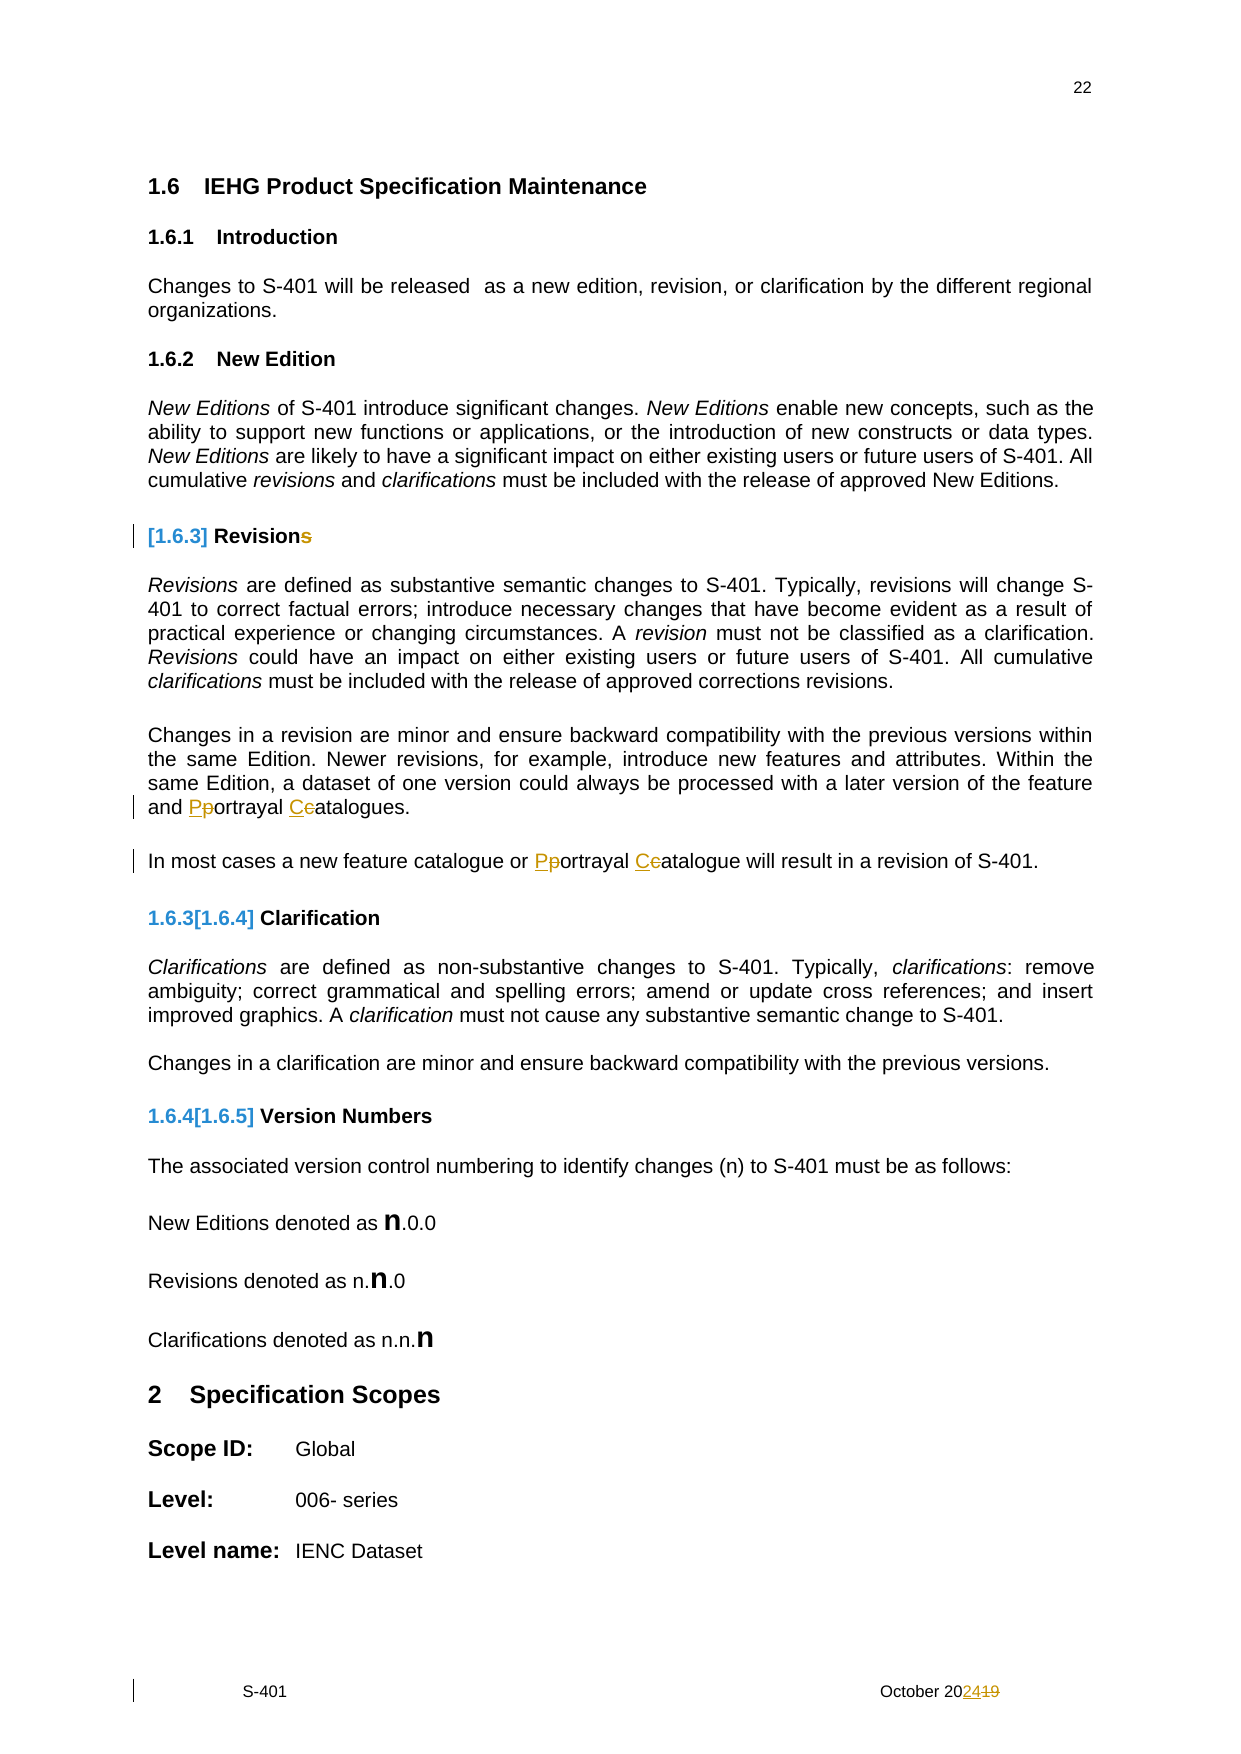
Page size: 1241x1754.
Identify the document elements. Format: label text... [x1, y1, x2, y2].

text Clarifications are defined as non-substantive changes to S-401. Typically, clarifications: remove ambiguity; correct grammatical and spelling errors; amend or update cross references; and insert improved graphics. A clarification must not cause any substantive semantic change to S-401. [148, 955, 1094, 1027]
subtitle IEHG Product Specification Maintenance [148, 174, 1094, 200]
text Revisions denoted as n.n.0 [148, 1261, 1094, 1295]
subtitle Specification Scopes [148, 1381, 1094, 1409]
text New Editions of S-401 introduce significant changes. New Editions enable new concepts, such as the ability to support new functions or applications, or the introduction of new constructs or data types. New Editions are likely to have a significant impact on either existing users or future users of S-401. All cumulative revisions and clarifications must be included with the release of approved New Editions. [148, 396, 1094, 492]
subtitle Clarification [148, 906, 1094, 930]
text New Editions denoted as n.0.0 [148, 1203, 1094, 1236]
text In most cases a new feature catalogue or ortrayal atalogue will result in a revision of S-401. [148, 849, 1094, 873]
subtitle New Edition [148, 347, 1094, 371]
text Level: 006- series [148, 1486, 1094, 1512]
subtitle Revision [148, 524, 1094, 548]
subtitle Version Numbers [148, 1105, 1094, 1129]
text Clarifications denoted as n.n.n [148, 1320, 1094, 1353]
text Scope ID: Global [148, 1434, 1094, 1461]
text Revisions are defined as substantive semantic changes to S-401. Typically, revisions will change S-401 to correct factual errors; introduce necessary changes that have become evident as a result of practical experience or changing circumstances. A revision must not be classified as a clarification. Revisions could have an impact on either existing users or future users of S-401. All cumulative clarifications must be included with the release of approved corrections revisions. [148, 573, 1094, 693]
text Changes to S-401 will be released as a new edition, revision, or clarification by the different regional organizations. [148, 274, 1094, 322]
text Level name: IENC Dataset [148, 1537, 1094, 1563]
text Changes in a revision are minor and ensure backward compatibility with the previous versions within the same Edition. Newer revisions, for example, introduce new features and attributes. Within the same Edition, a dataset of one version could always be processed with a later version of the feature and ortrayal atalogues. [148, 723, 1094, 819]
subtitle Introduction [148, 225, 1094, 249]
text Changes in a clarification are minor and ensure backward compatibility with the previous versions. [148, 1051, 1094, 1074]
text The associated version control numbering to identify changes (n) to S-401 must be as follows: [148, 1154, 1094, 1178]
